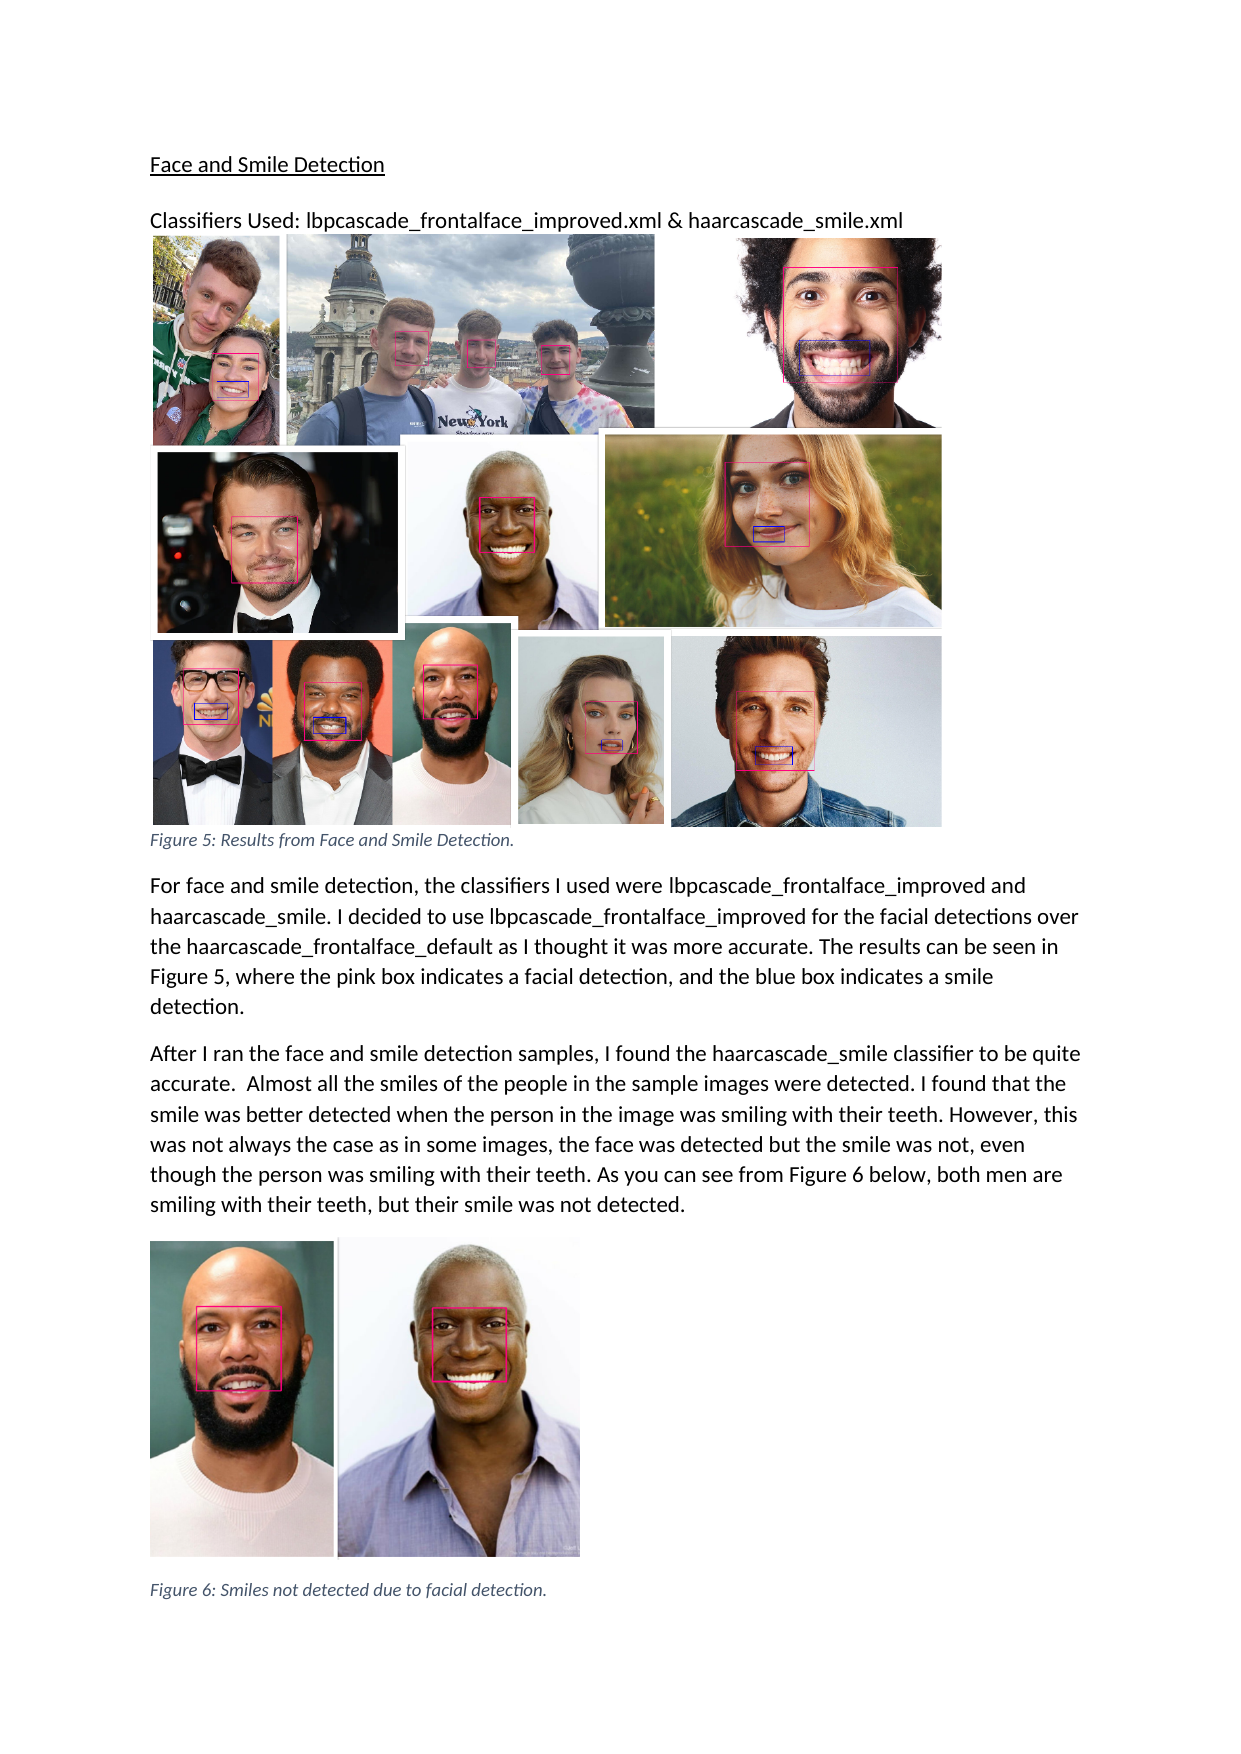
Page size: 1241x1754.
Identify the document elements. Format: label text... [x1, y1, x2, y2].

text Figure 6: Smiles not detected due to facial detection. [150, 1578, 1090, 1601]
picture [150, 234, 942, 828]
text For face and smile detection, the classifiers I used were lbpcascade_frontalface_improved and haarcascade_smile. I decided to use lbpcascade_frontalface_improved for the facial detections over the haarcascade_frontalface_default as I thought it was more accurate. The results can be seen in Figure 5, where the pink box indicates a facial detection, and the blue box indicates a smile detection. [150, 872, 1090, 1020]
text Figure 5: Results from Face and Smile Detection. [150, 828, 1090, 851]
text Face and Smile Detection [150, 150, 1090, 178]
picture [150, 1237, 580, 1560]
text Classifiers Used: lbpcascade_frontalface_improved.xml & haarcascade_smile.xml [150, 206, 1090, 234]
text After I ran the face and smile detection samples, I found the haarcascade_smile classifier to be quite accurate. Almost all the smiles of the people in the sample images were detected. I found that the smile was better detected when the person in the image was smiling with their teeth. However, this was not always the case as in some images, the face was detected but the smile was not, even though the person was smiling with their teeth. As you can see from Figure 6 below, both men are smiling with their teeth, but their smile was not detected. [150, 1039, 1090, 1218]
